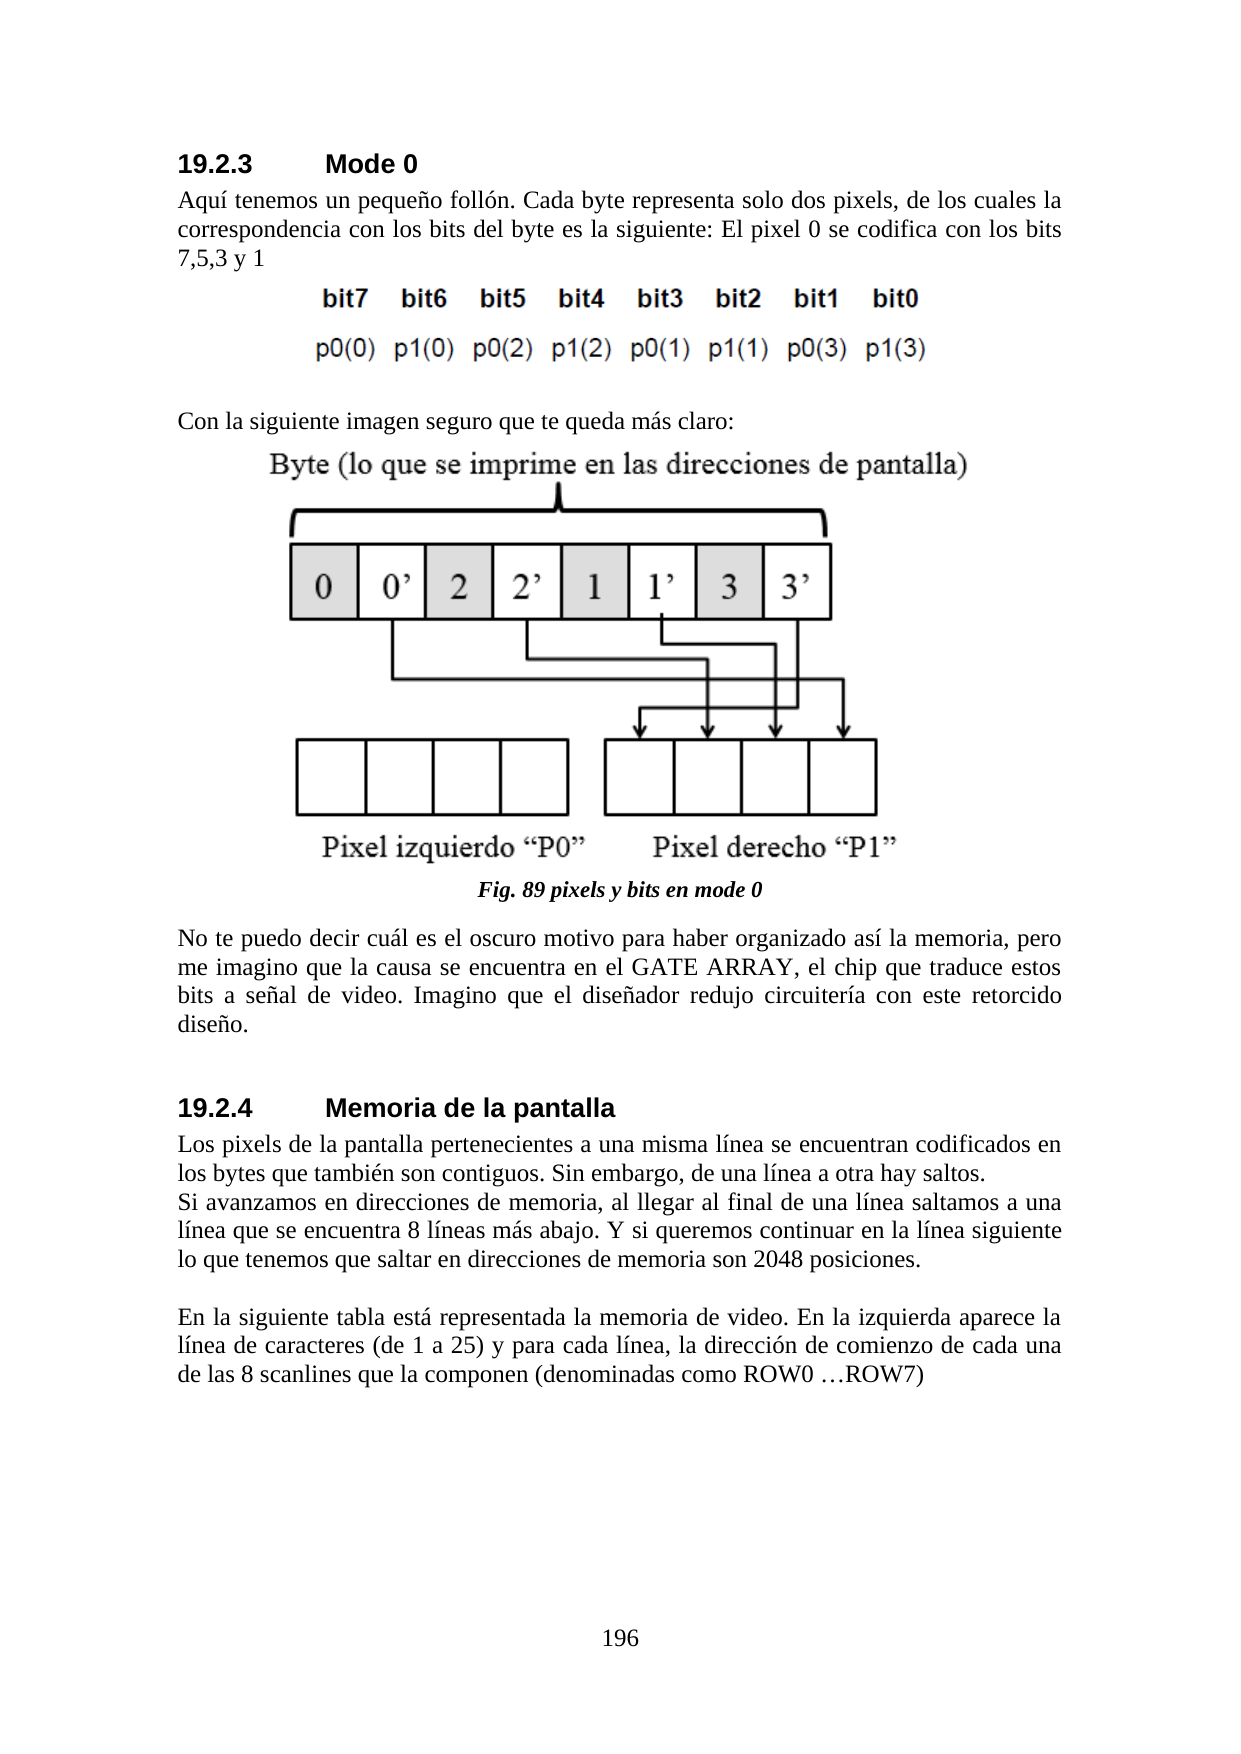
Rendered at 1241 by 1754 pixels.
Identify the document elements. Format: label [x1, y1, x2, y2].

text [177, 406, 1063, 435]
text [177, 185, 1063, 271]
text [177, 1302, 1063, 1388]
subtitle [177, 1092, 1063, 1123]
picture [252, 435, 989, 876]
picture [300, 271, 940, 378]
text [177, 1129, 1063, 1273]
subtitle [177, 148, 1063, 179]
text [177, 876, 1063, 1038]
